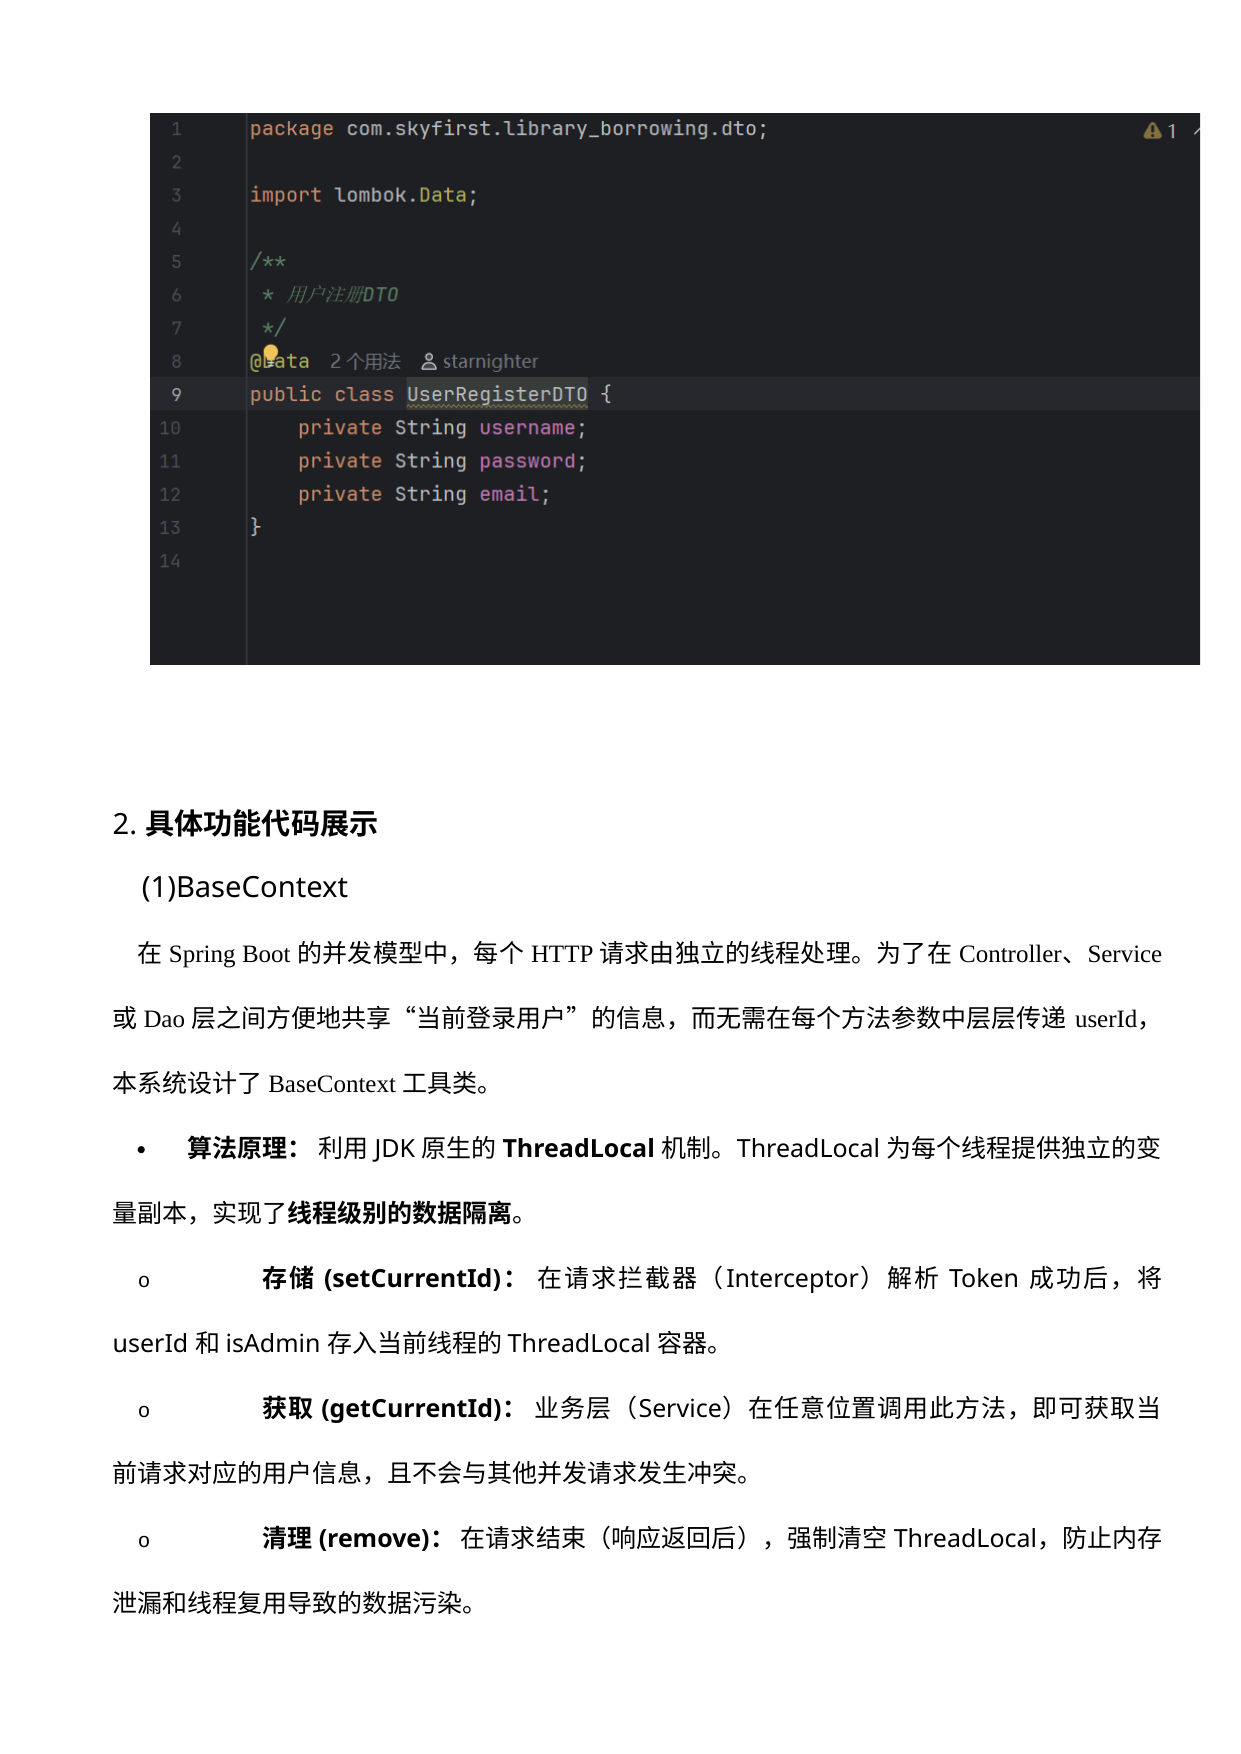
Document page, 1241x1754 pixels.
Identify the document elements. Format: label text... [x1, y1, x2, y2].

text (1)BaseContext [112, 854, 1162, 919]
list 具体功能代码展示 [112, 789, 1162, 854]
text 在 Spring Boot 的并发模型中，每个 HTTP 请求由独立的线程处理。为了在 Controller、Service 或 Dao 层之间方便地共享“当前登录用户”的信息，而无需在每个方法参数中层层传递 userId，本系统设计了 BaseContext 工具类。 [112, 919, 1162, 1114]
list 算法原理： 利用 JDK 原生的 ThreadLocal 机制。ThreadLocal 为每个线程提供独立的变量副本，实现了线程级别的数据隔离。 [112, 1114, 1162, 1244]
list 清理 (remove)： 在请求结束（响应返回后），强制清空 ThreadLocal，防止内存泄漏和线程复用导致的数据污染。 [112, 1504, 1162, 1634]
picture [150, 113, 1200, 665]
list 存储 (setCurrentId)： 在请求拦截器（Interceptor）解析 Token 成功后，将 userId 和 isAdmin 存入当前线程的 ThreadLocal 容器。 [112, 1244, 1162, 1374]
list 获取 (getCurrentId)： 业务层（Service）在任意位置调用此方法，即可获取当前请求对应的用户信息，且不会与其他并发请求发生冲突。 [112, 1374, 1162, 1504]
